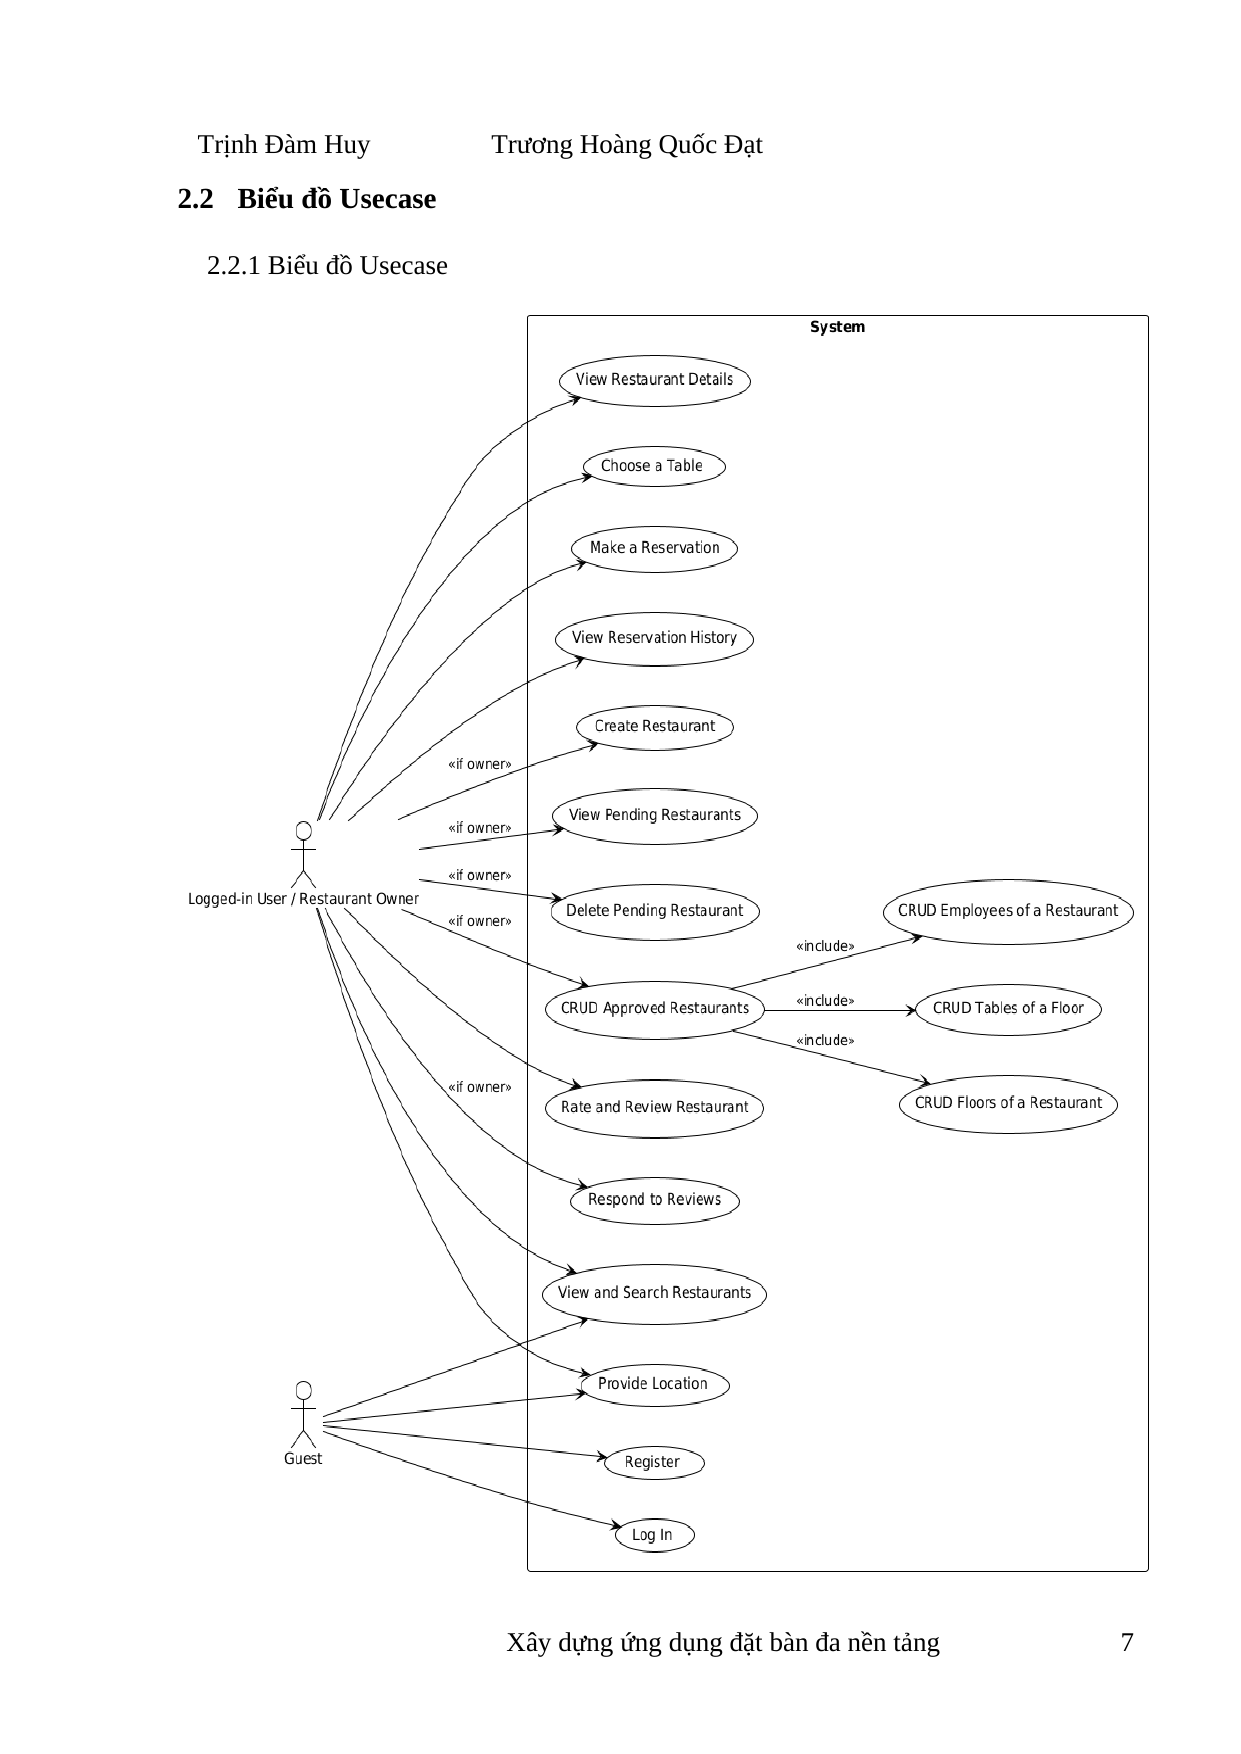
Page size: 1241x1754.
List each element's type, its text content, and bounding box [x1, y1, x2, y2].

picture [177, 302, 1152, 1577]
subtitle Biểu đồ Usecase [177, 181, 1134, 214]
subtitle Biểu đồ Usecase [207, 249, 1134, 281]
